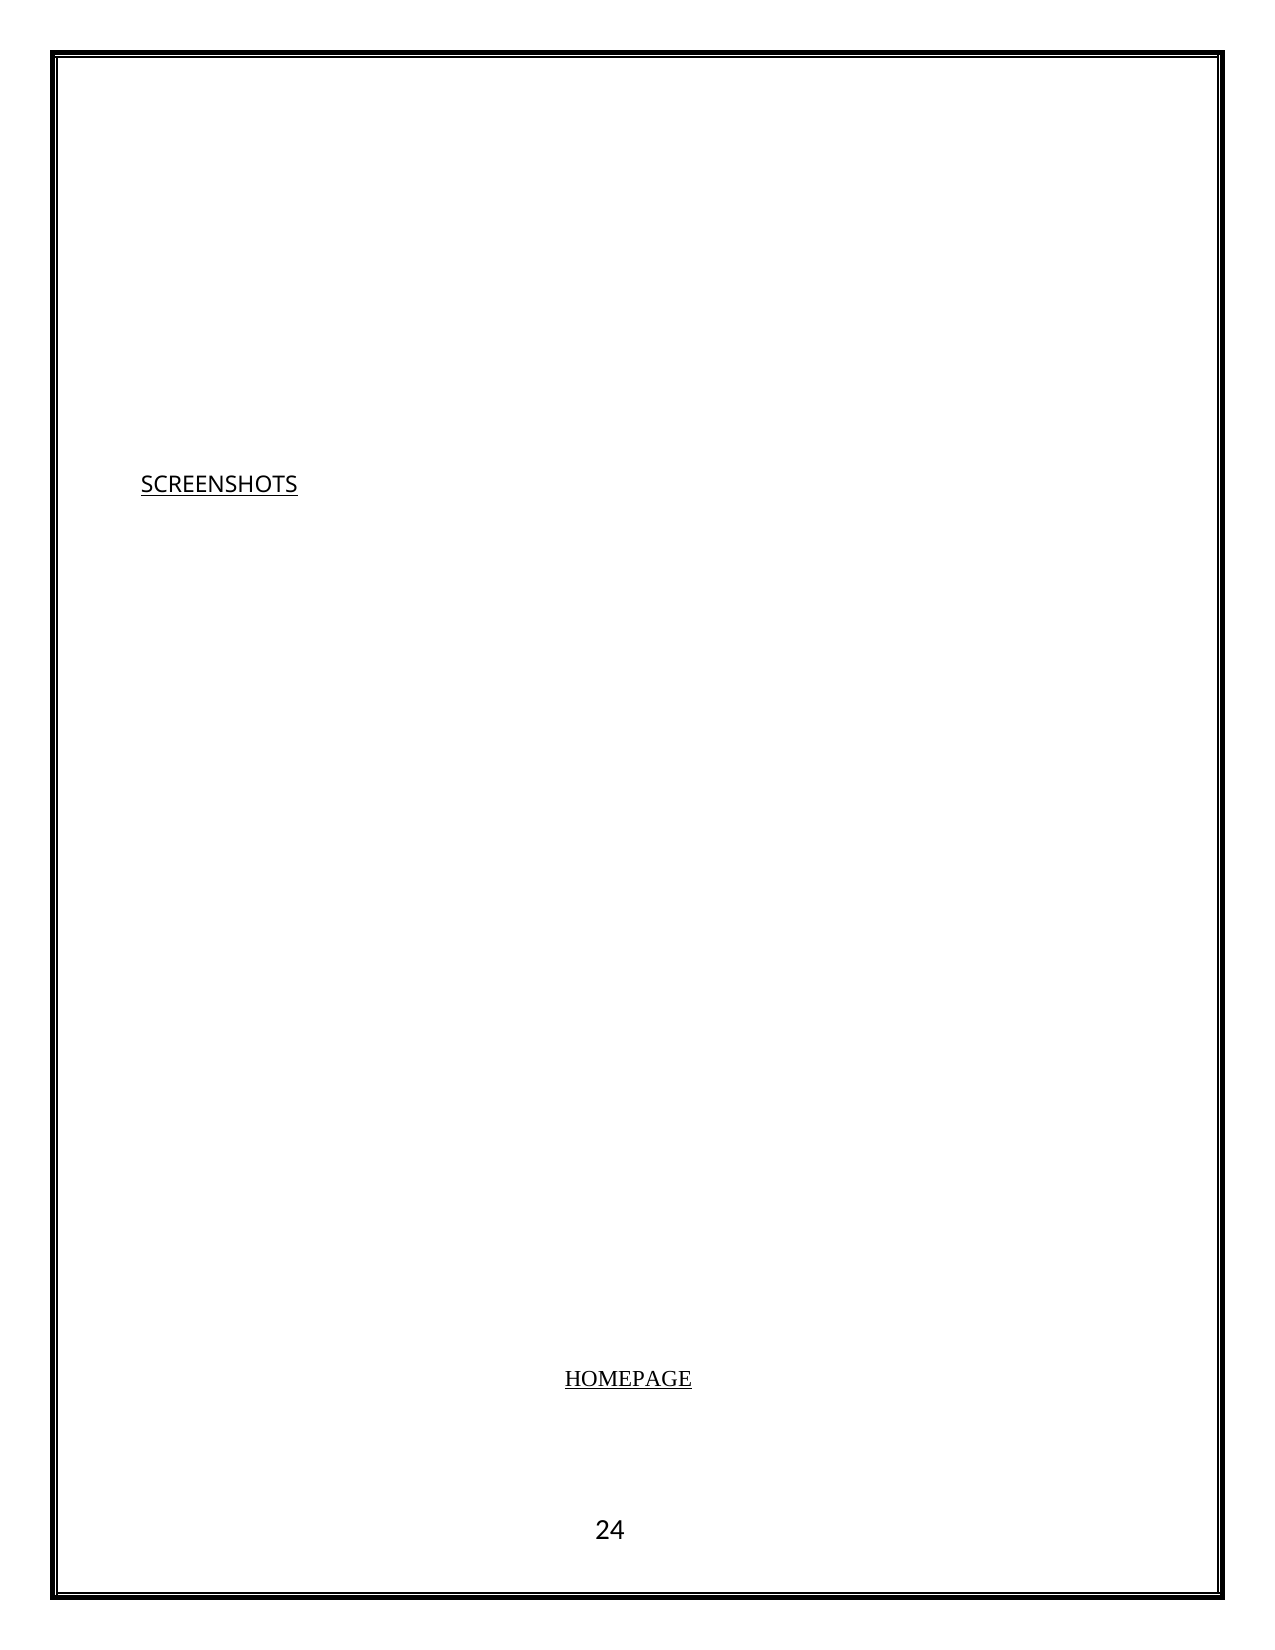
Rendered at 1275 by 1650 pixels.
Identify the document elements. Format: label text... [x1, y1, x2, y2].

text SCREENSHOTS [141, 468, 1125, 499]
text HOMEPAGE [131, 1365, 1125, 1392]
